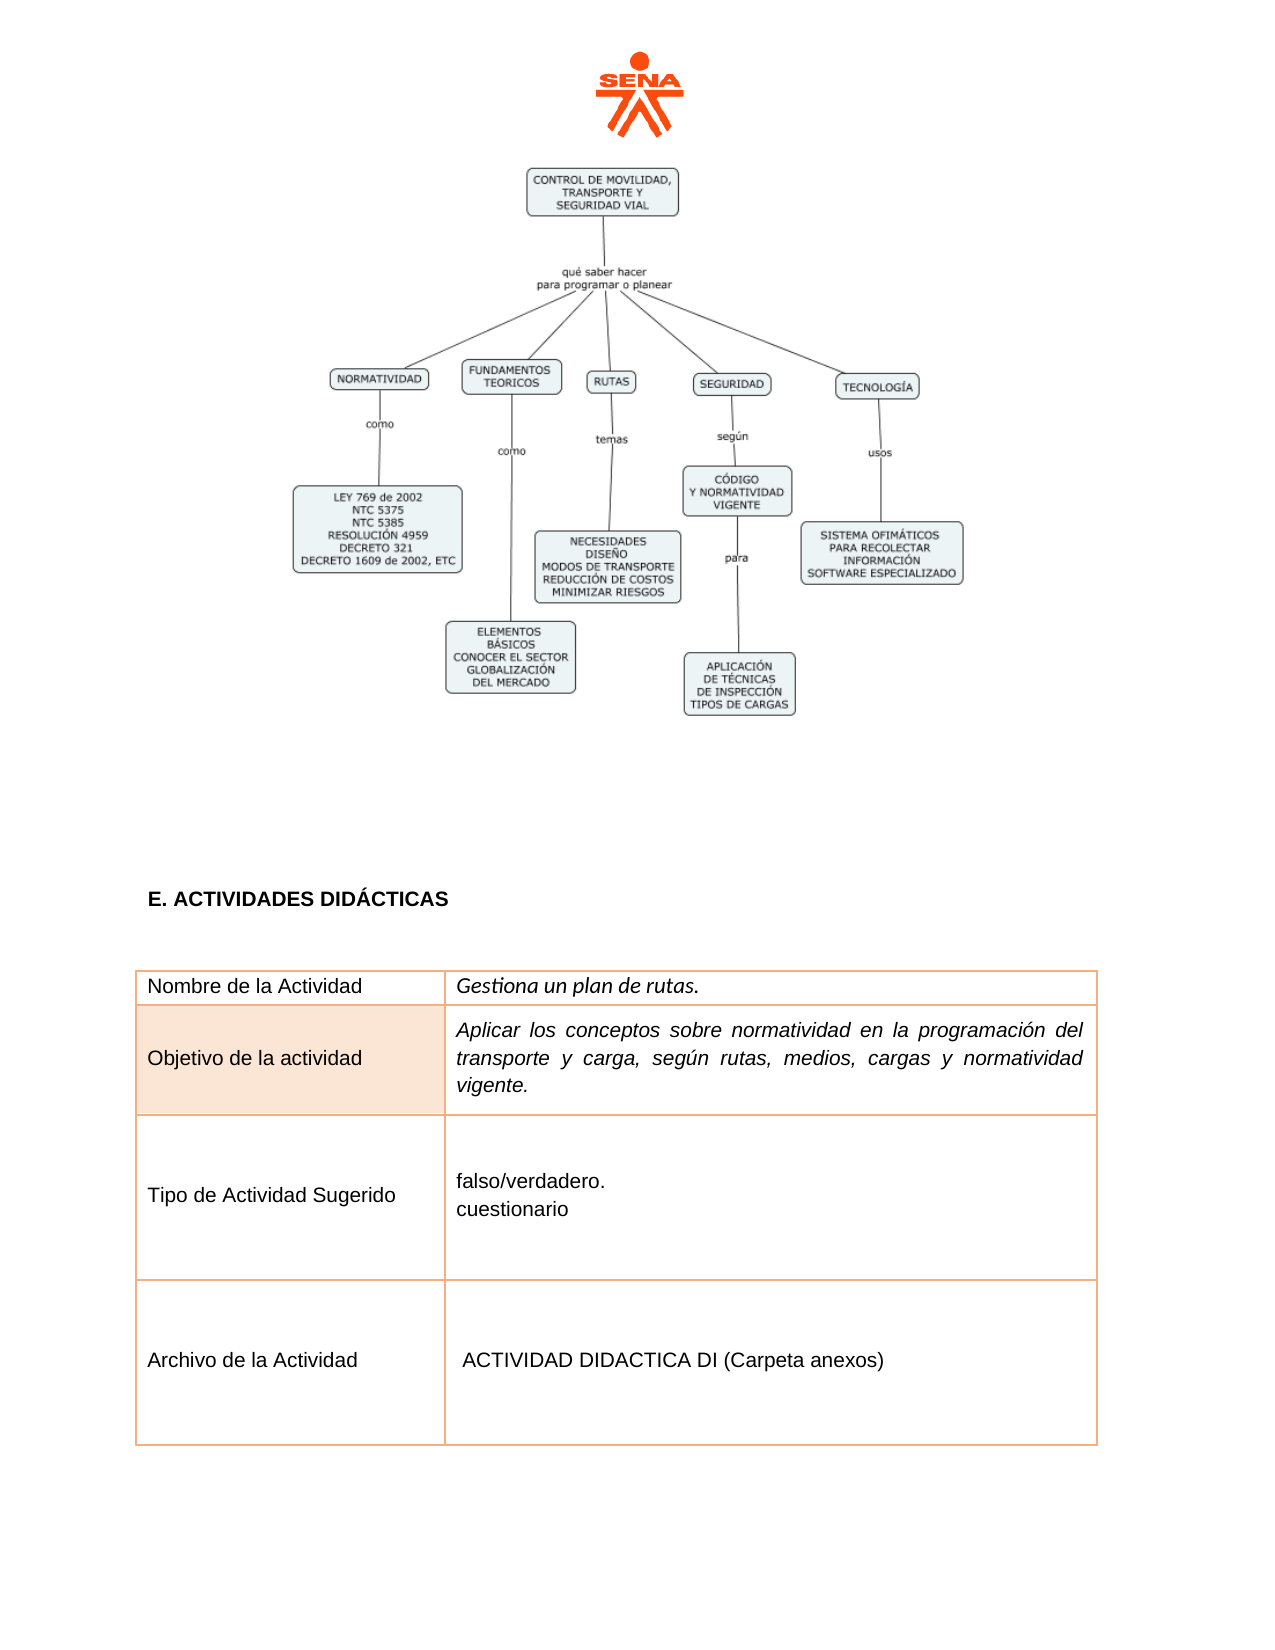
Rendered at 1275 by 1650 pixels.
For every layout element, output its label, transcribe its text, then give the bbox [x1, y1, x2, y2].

table_header Nombre de la Actividad [137, 972, 444, 1003]
table_header Gestiona un plan de rutas. [446, 972, 1096, 1003]
table_cell Tipo de Actividad Sugerido [137, 1116, 444, 1278]
text E. ACTIVIDADES DIDÁCTICAS [148, 887, 1127, 911]
picture [147, 147, 1128, 746]
table_cell Aplicar los conceptos sobre normatividad en la programación del transporte y carga, según rutas, medios, cargas y normatividad vigente. [446, 1006, 1096, 1113]
table_cell Archivo de la Actividad [137, 1281, 444, 1443]
table_cell Objetivo de la actividad [137, 1006, 444, 1113]
table_cell ACTIVIDAD DIDACTICA DI (Carpeta anexos) [446, 1281, 1096, 1443]
table_cell falso/verdadero. cuestionario [446, 1116, 1096, 1278]
picture [585, 48, 690, 142]
